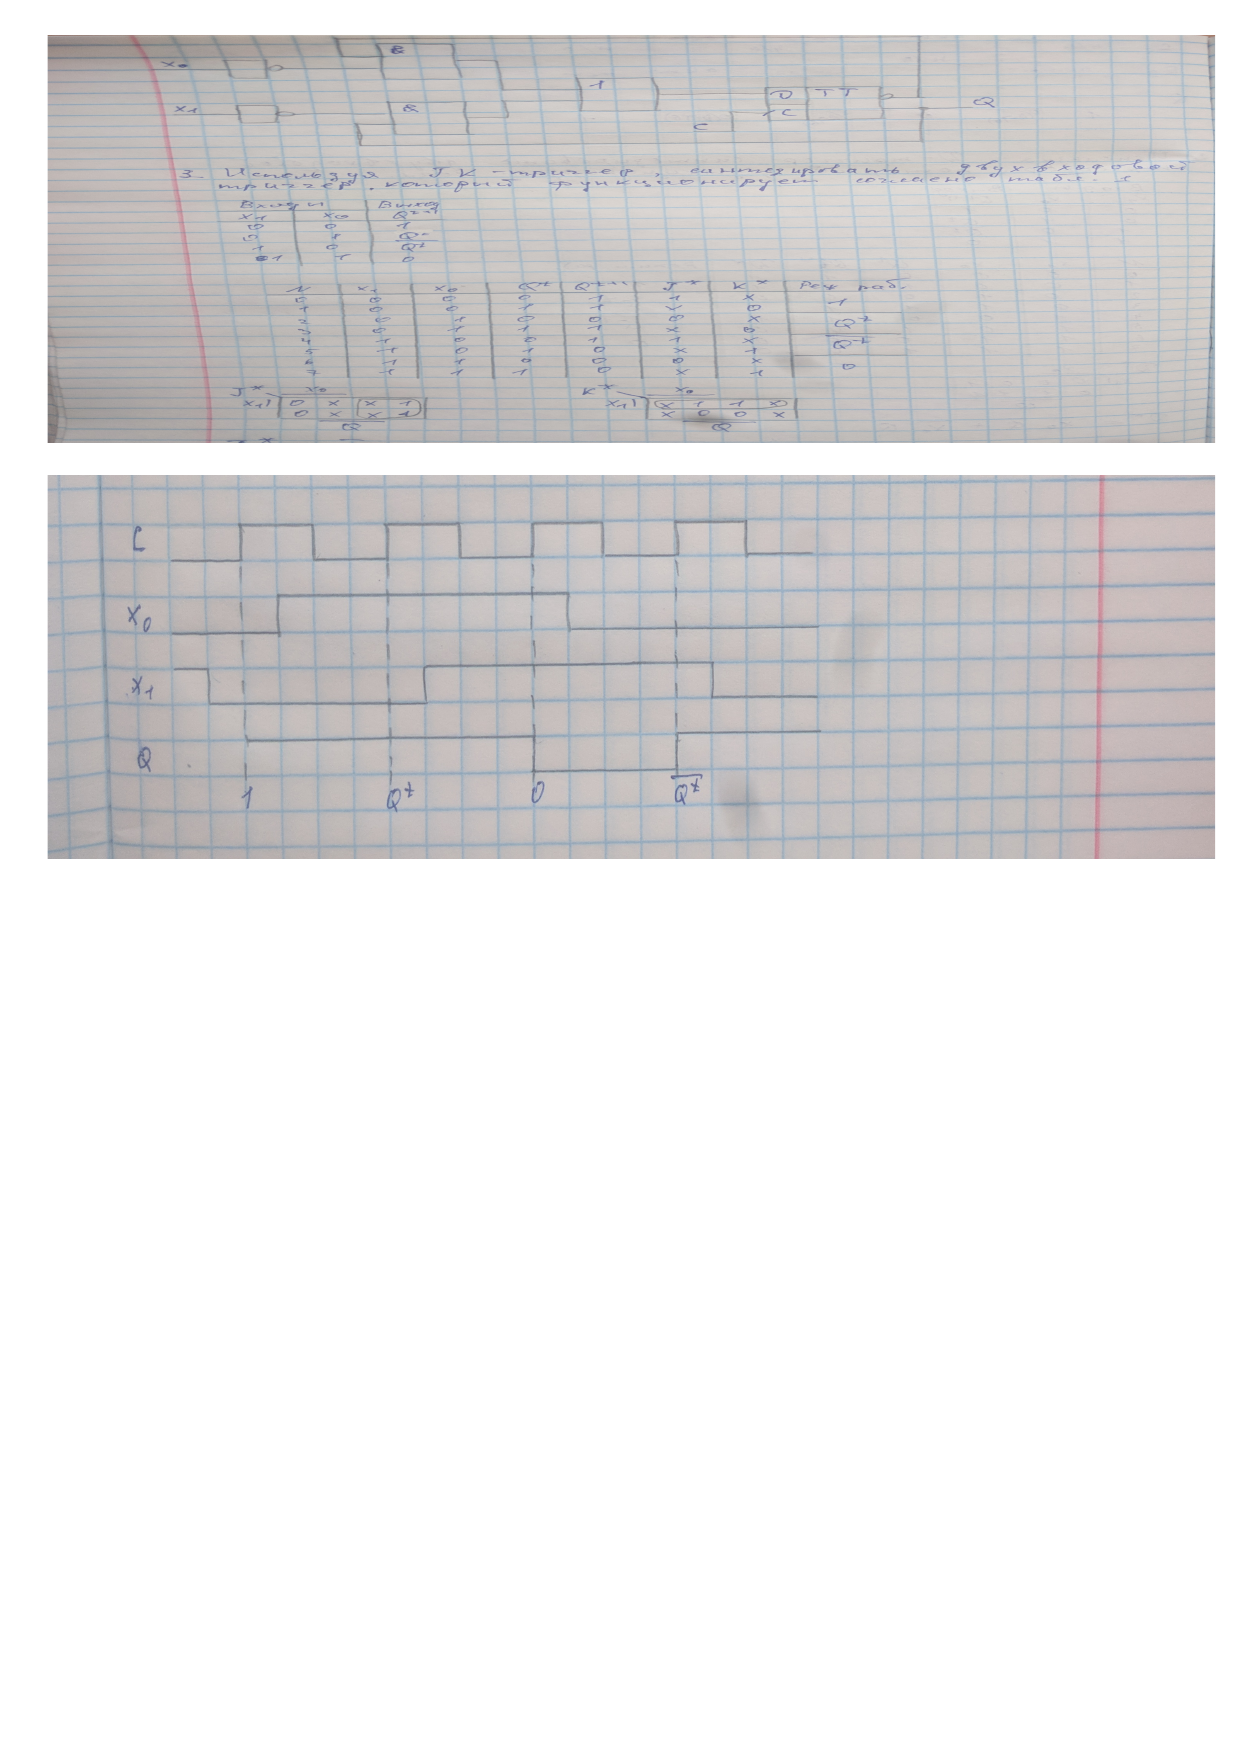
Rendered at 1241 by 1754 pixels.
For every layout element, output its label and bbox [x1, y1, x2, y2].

picture [47, 35, 1216, 443]
picture [47, 475, 1216, 859]
